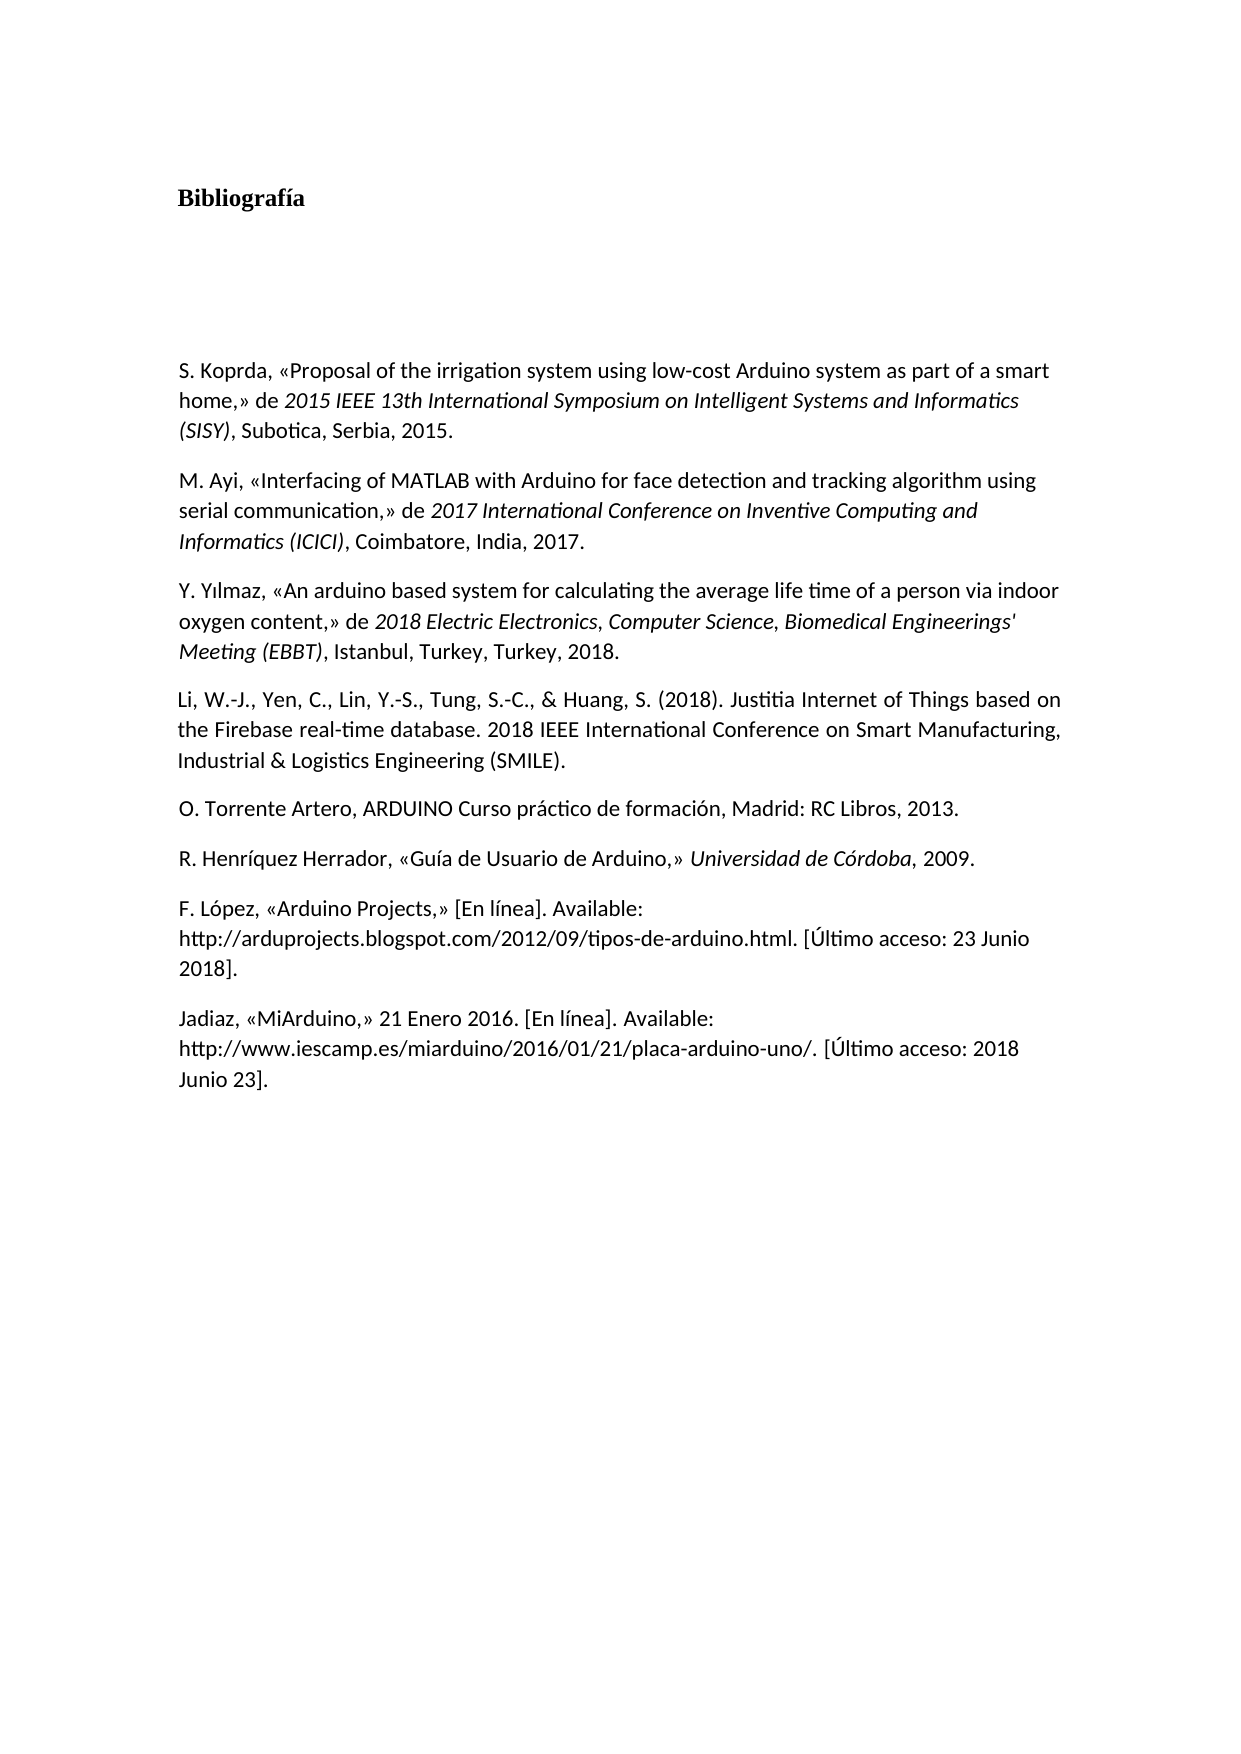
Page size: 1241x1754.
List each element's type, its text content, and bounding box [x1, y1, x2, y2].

table_cell R. Henríquez Herrador, «Guía de Usuario de Arduino,» Universidad de Córdoba, 2009. [177, 843, 1063, 892]
table_cell Y. Yılmaz, «An arduino based system for calculating the average life time of a person via indoor oxygen content,» de 2018 Electric Electronics, Computer Science, Biomedical Engineerings' Meeting (EBBT), Istanbul, Turkey, Turkey, 2018. [177, 575, 1063, 685]
table_header S. Koprda, «Proposal of the irrigation system using low-cost Arduino system as part of a smart home,» de 2015 IEEE 13th International Symposium on Intelligent Systems and Informatics (SISY), Subotica, Serbia, 2015. [177, 355, 1063, 465]
text Li, W.-J., Yen, C., Lin, Y.-S., Tung, S.-C., & Huang, S. (2018). Justitia Internet of Things based on the Firebase real-time database. 2018 IEEE International Conference on Smart Manufacturing, Industrial & Logistics Engineering (SMILE). [177, 685, 1063, 774]
table_cell Jadiaz, «MiArduino,» 21 Enero 2016. [En línea]. Available: http://www.iescamp.es/miarduino/2016/01/21/placa-arduino-uno/. [Último acceso: 2018 Junio 23]. [177, 1003, 1063, 1113]
table_cell F. López, «Arduino Projects,» [En línea]. Available: http://arduprojects.blogspot.com/2012/09/tipos-de-arduino.html. [Último acceso: 23 Junio 2018]. [177, 893, 1063, 1003]
table_header O. Torrente Artero, ARDUINO Curso práctico de formación, Madrid: RC Libros, 2013. [177, 793, 1063, 843]
table_cell M. Ayi, «Interfacing of MATLAB with Arduino for face detection and tracking algorithm using serial communication,» de 2017 International Conference on Inventive Computing and Informatics (ICICI), Coimbatore, India, 2017. [177, 465, 1063, 575]
subtitle Bibliografía [177, 183, 1063, 212]
